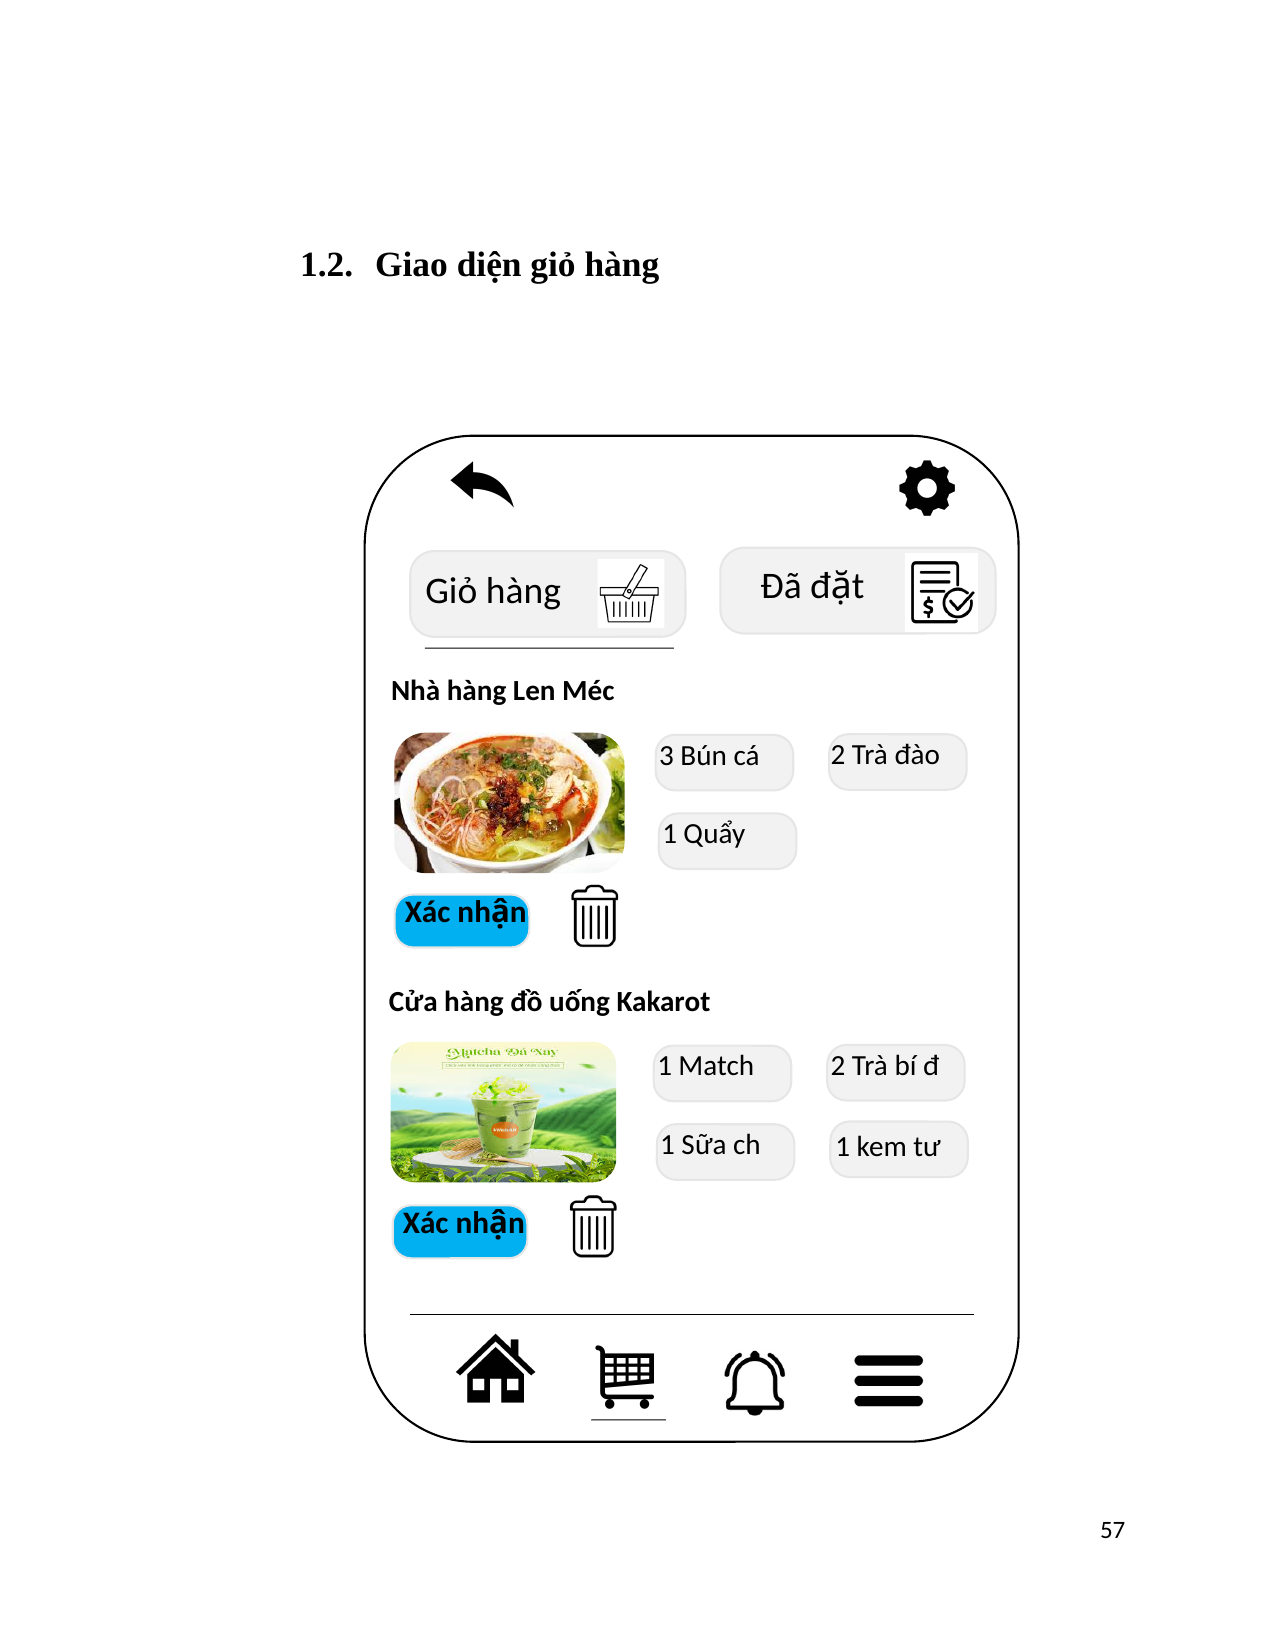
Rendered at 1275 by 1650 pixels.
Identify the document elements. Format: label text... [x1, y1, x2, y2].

picture [597, 559, 665, 628]
picture [450, 1322, 541, 1414]
picture [904, 553, 979, 632]
picture [390, 1041, 617, 1183]
picture [566, 1192, 618, 1259]
picture [717, 1345, 791, 1420]
list Giao diện giỏ hàng [300, 244, 1125, 284]
picture [568, 881, 620, 948]
picture [888, 449, 966, 527]
picture [394, 732, 625, 874]
picture [589, 1339, 665, 1415]
picture [444, 446, 520, 522]
picture [852, 1349, 927, 1411]
